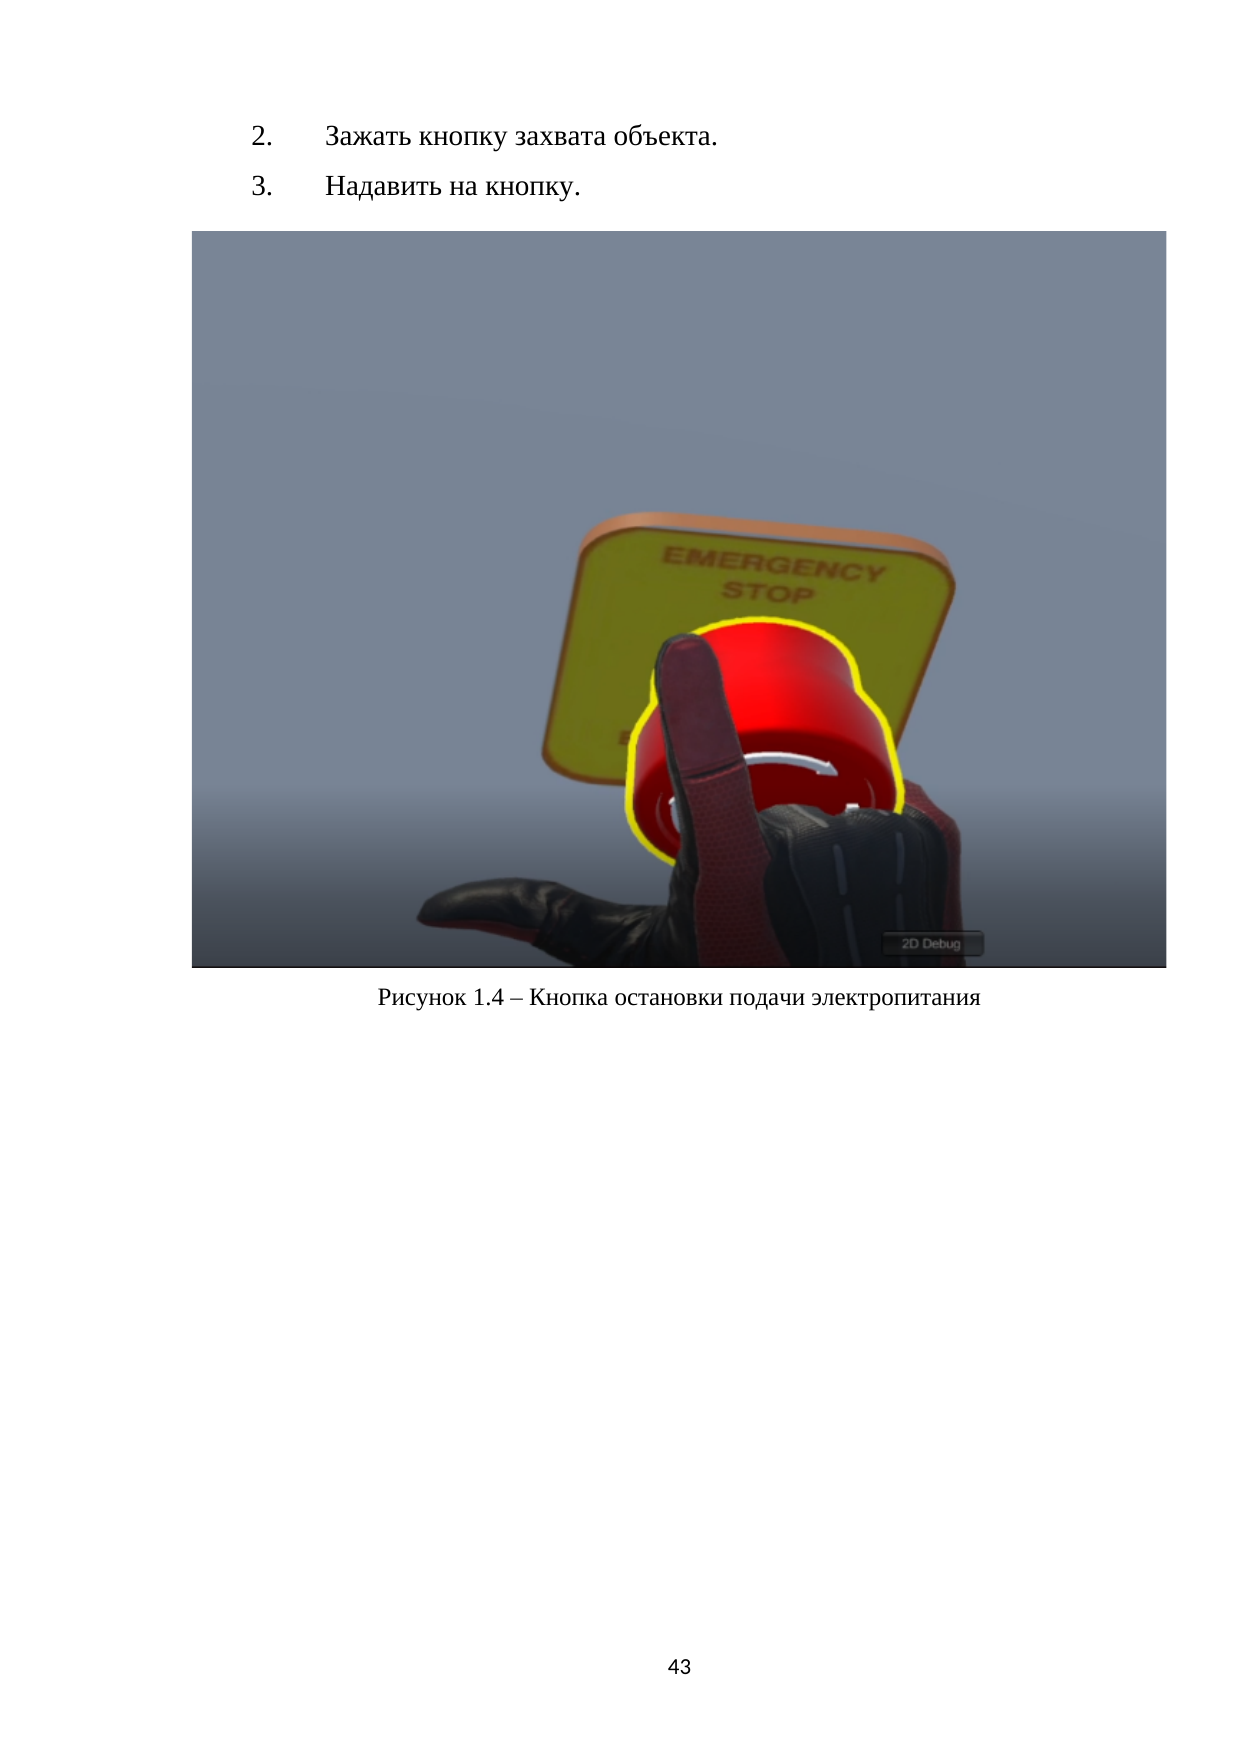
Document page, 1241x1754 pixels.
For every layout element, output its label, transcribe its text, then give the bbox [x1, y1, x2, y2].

list Рисунок 1.4 – Кнопка остановки подачи электропитания [529, 982, 1181, 1011]
picture [191, 231, 1167, 968]
list Зажать кнопку захвата объекта. [177, 118, 1181, 152]
list Рисунок 1.4 – Кнопка остановки подачи электропитания [177, 982, 510, 1011]
list Надавить на кнопку. [177, 168, 1181, 202]
